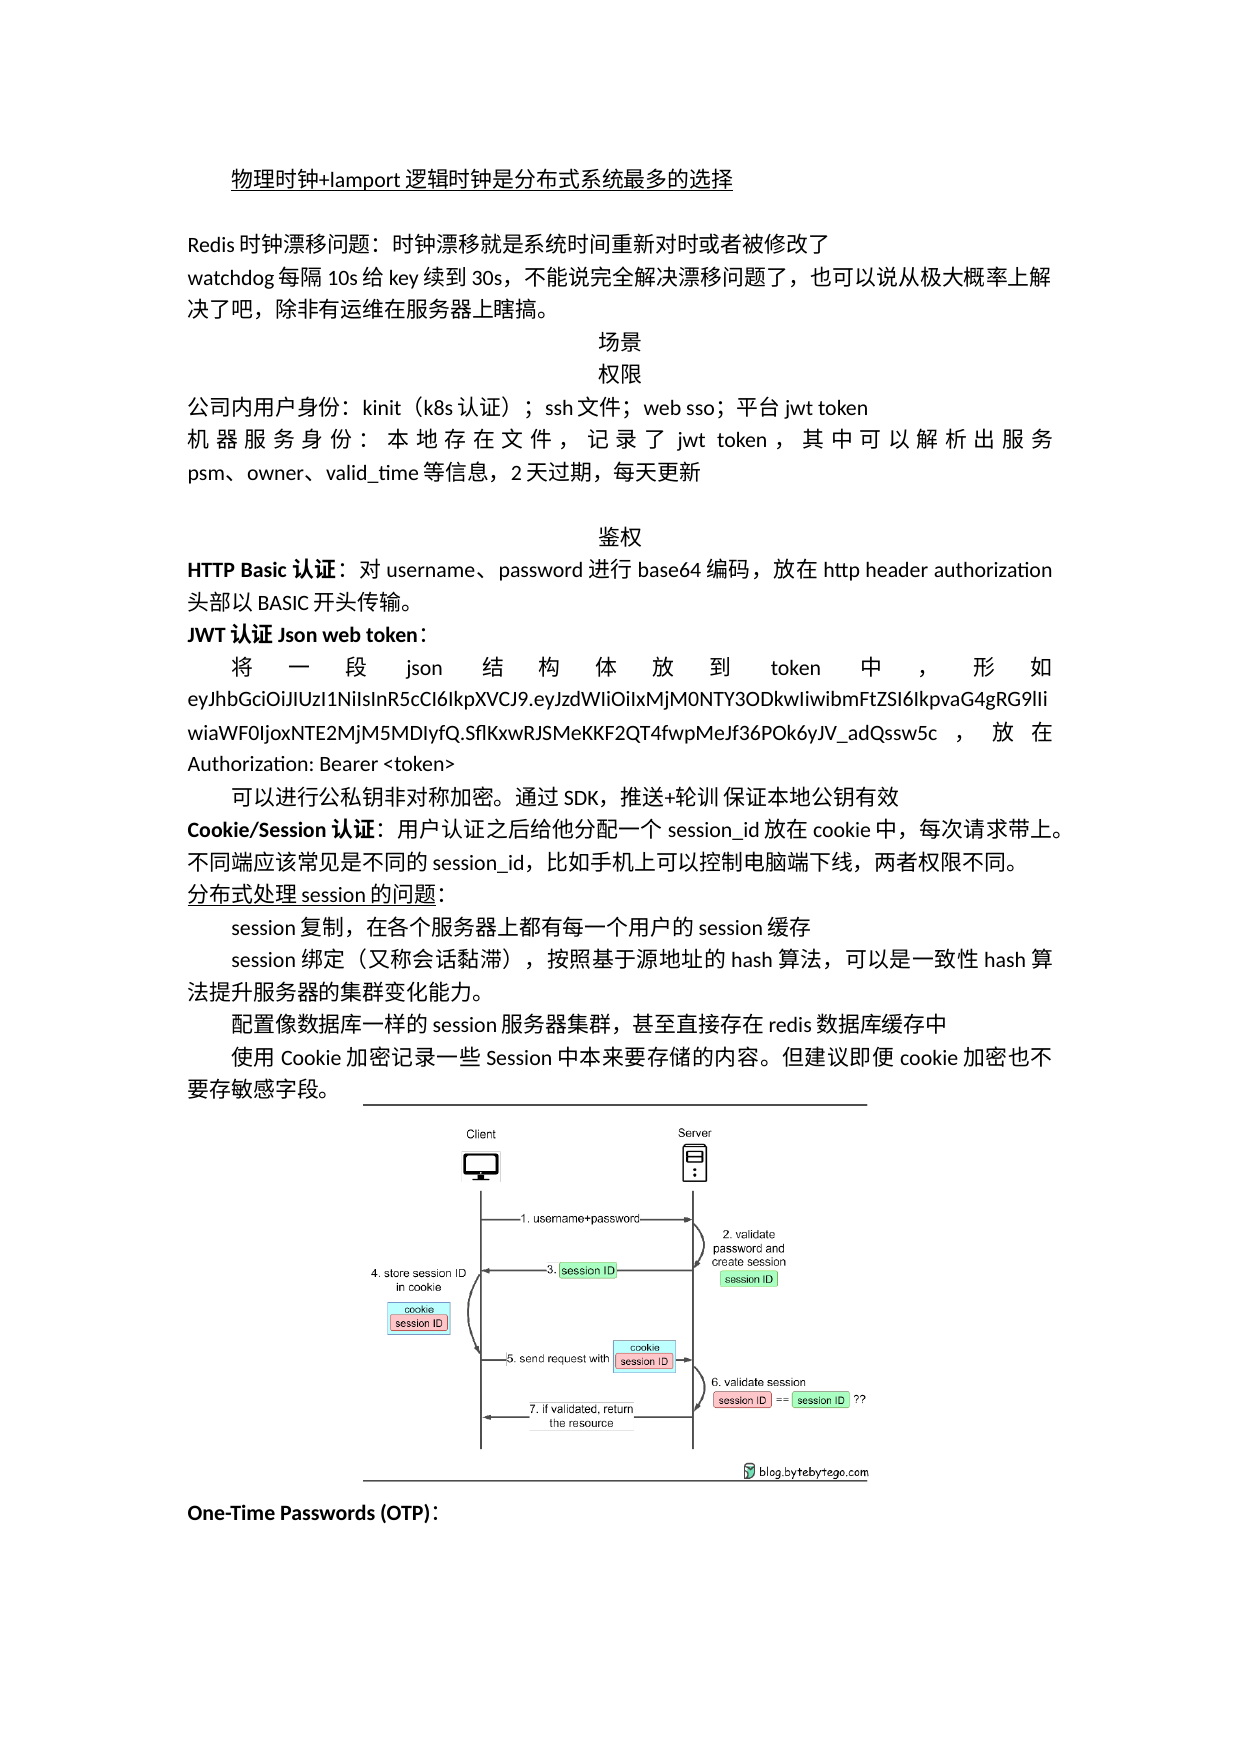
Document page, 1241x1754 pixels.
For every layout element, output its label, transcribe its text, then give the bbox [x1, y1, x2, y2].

text 鉴权 [187, 519, 1053, 552]
text watchdog每隔10s给key续到30s，不能说完全解决漂移问题了，也可以说从极大概率上解决了吧，除非有运维在服务器上瞎搞。 [187, 259, 1053, 324]
text 将一段json结构体放到token中，形如eyJhbGciOiJIUzI1NiIsInR5cCI6IkpXVCJ9.eyJzdWIiOiIxMjM0NTY3ODkwIiwibmFtZSI6IkpvaG4gRG9lIiwiaWF0IjoxNTE2MjM5MDIyfQ.SflKxwRJSMeKKF2QT4fwpMeJf36POk6yJV_adQssw5c，放在Authorization: Bearer <token> [187, 649, 1053, 779]
text 使用Cookie加密记录一些Session中本来要存储的内容。但建议即便cookie加密也不要存敏感字段。 [187, 1039, 1053, 1104]
text 物理时钟+lamport逻辑时钟是分布式系统最多的选择 [187, 162, 1053, 194]
text HTTP Basic认证：对username、password进行base64编码，放在http header authorization头部以BASIC开头传输。 [187, 552, 1053, 617]
text session绑定（又称会话黏滞），按照基于源地址的hash算法，可以是一致性hash算法提升服务器的集群变化能力。 [187, 942, 1053, 1007]
text One-Time Passwords (OTP)： [187, 1494, 1053, 1527]
text 权限 [187, 357, 1053, 389]
text Cookie/Session认证：用户认证之后给他分配一个session_id放在cookie中，每次请求带上。不同端应该常见是不同的session_id，比如手机上可以控制电脑端下线，两者权限不同。 [187, 812, 1053, 877]
text Redis时钟漂移问题：时钟漂移就是系统时间重新对时或者被修改了 [187, 227, 1053, 259]
text session复制，在各个服务器上都有每一个用户的session缓存 [187, 909, 1053, 942]
text 可以进行公私钥非对称加密。通过SDK，推送+轮训 保证本地公钥有效 [187, 779, 1053, 812]
text 公司内用户身份：kinit（k8s认证）；ssh文件；web sso；平台jwt token [187, 389, 1053, 422]
text 配置像数据库一样的session服务器集群，甚至直接存在redis数据库缓存中 [187, 1007, 1053, 1039]
text 分布式处理session的问题： [187, 877, 1053, 909]
picture [362, 1104, 878, 1482]
text 场景 [187, 324, 1053, 357]
text JWT认证Json web token： [187, 617, 1053, 649]
text 机器服务身份：本地存在文件，记录了jwt token，其中可以解析出服务psm、owner、valid_time等信息，2天过期，每天更新 [187, 422, 1053, 487]
